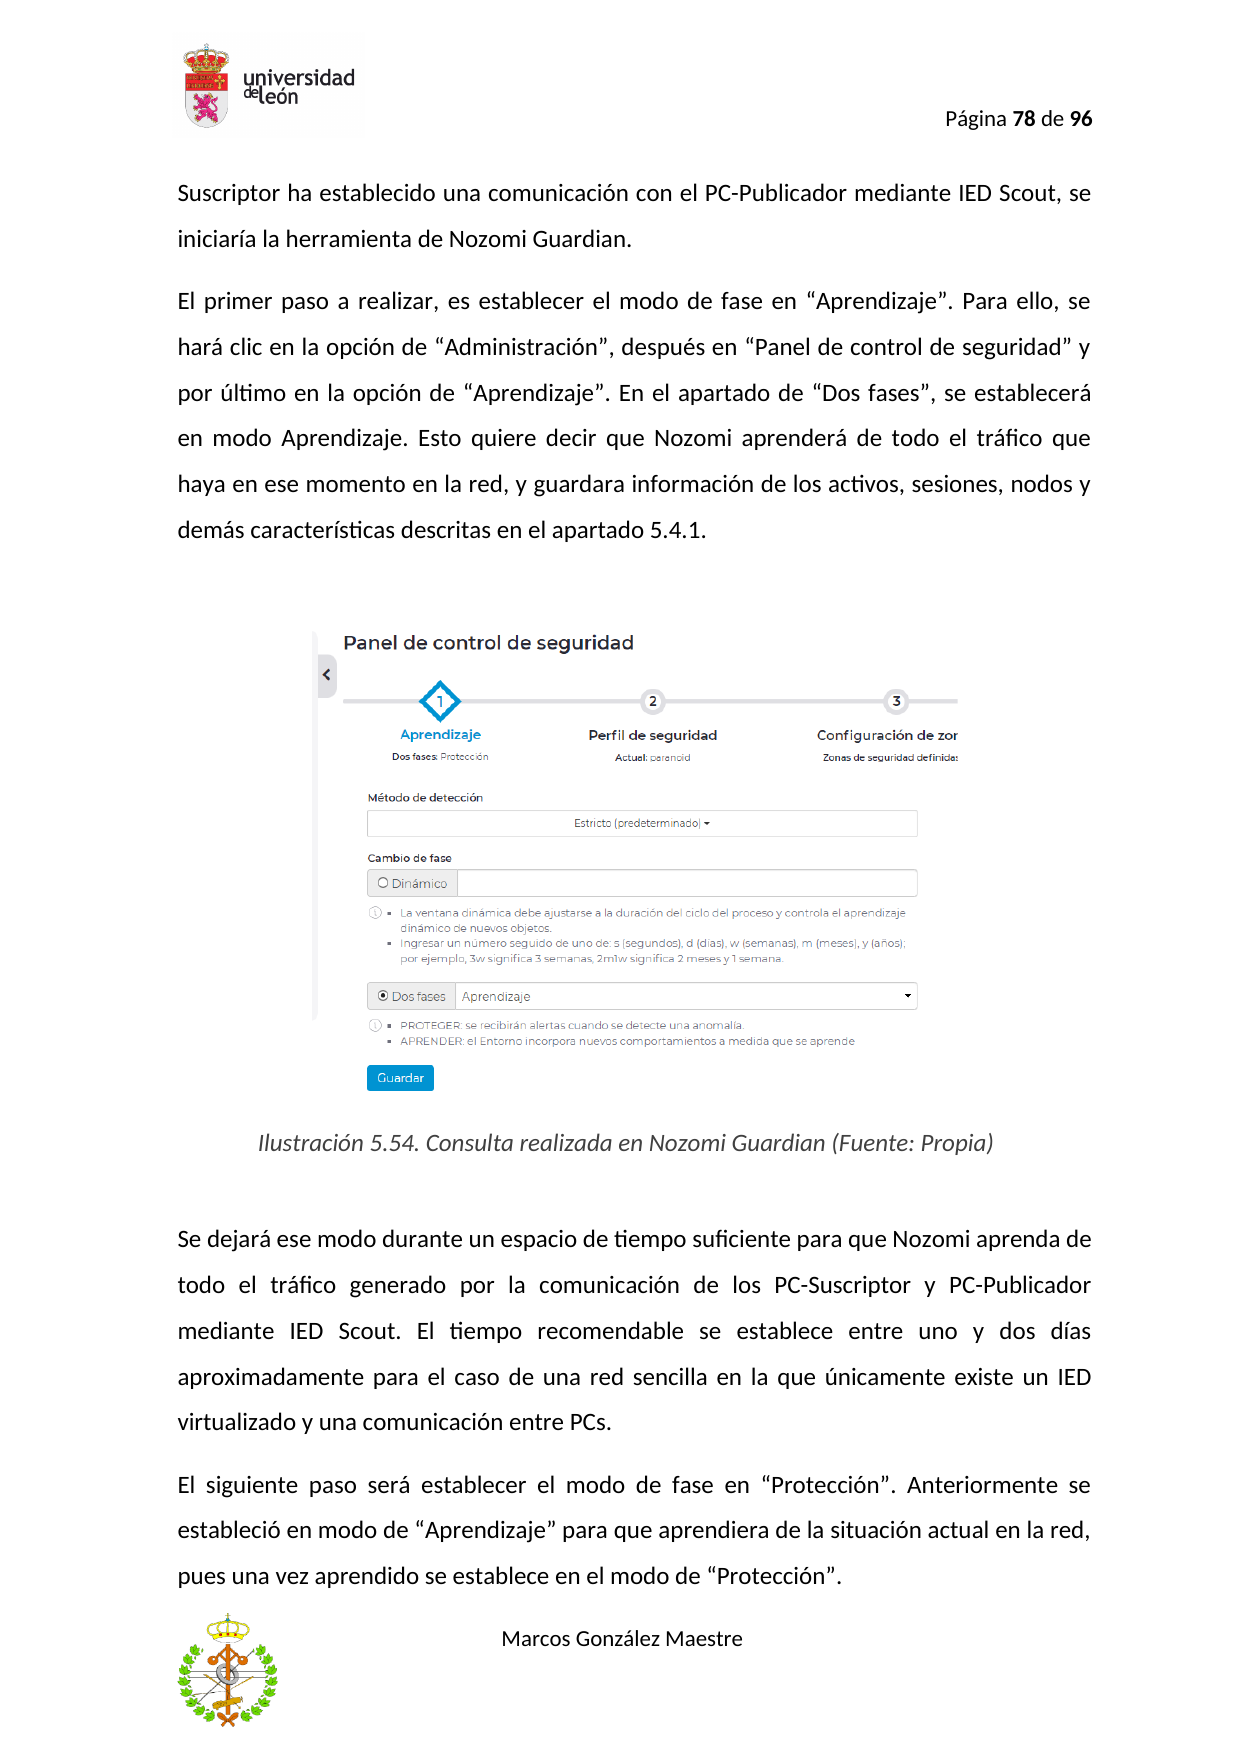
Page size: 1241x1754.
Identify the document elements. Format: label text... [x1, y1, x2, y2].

text El primer paso a realizar, es establecer el modo de fase en “Aprendizaje”. Para ello, se hará clic en la opción de “Administración”, después en “Panel de control de seguridad” y por último en la opción de “Aprendizaje”. En el apartado de “Dos fases”, se establecerá en modo Aprendizaje. Esto quiere decir que Nozomi aprenderá de todo el tráfico que haya en ese momento en la red, y guardara información de los activos, sesiones, nodos y demás características descritas en el apartado 5.4.1. [177, 285, 1092, 544]
text Ilustración 5.54. Consulta realizada en Nozomi Guardian (Fuente: Propia) [252, 1127, 1002, 1157]
picture [312, 623, 958, 1104]
picture [172, 32, 365, 138]
text Se dejará ese modo durante un espacio de tiempo suficiente para que Nozomi aprenda de todo el tráfico generado por la comunicación de los PC-Suscriptor y PC-Publicador mediante IED Scout. El tiempo recomendable se establece entre uno y dos días aproximadamente para el caso de una red sencilla en la que únicamente existe un IED virtualizado y una comunicación entre PCs. [177, 1223, 1092, 1437]
picture [177, 1613, 278, 1727]
text El siguiente paso será establecer el modo de fase en “Protección”. Anteriormente se estableció en modo de “Aprendizaje” para que aprendiera de la situación actual en la red, pues una vez aprendido se establece en el modo de “Protección”. [177, 1469, 1092, 1591]
